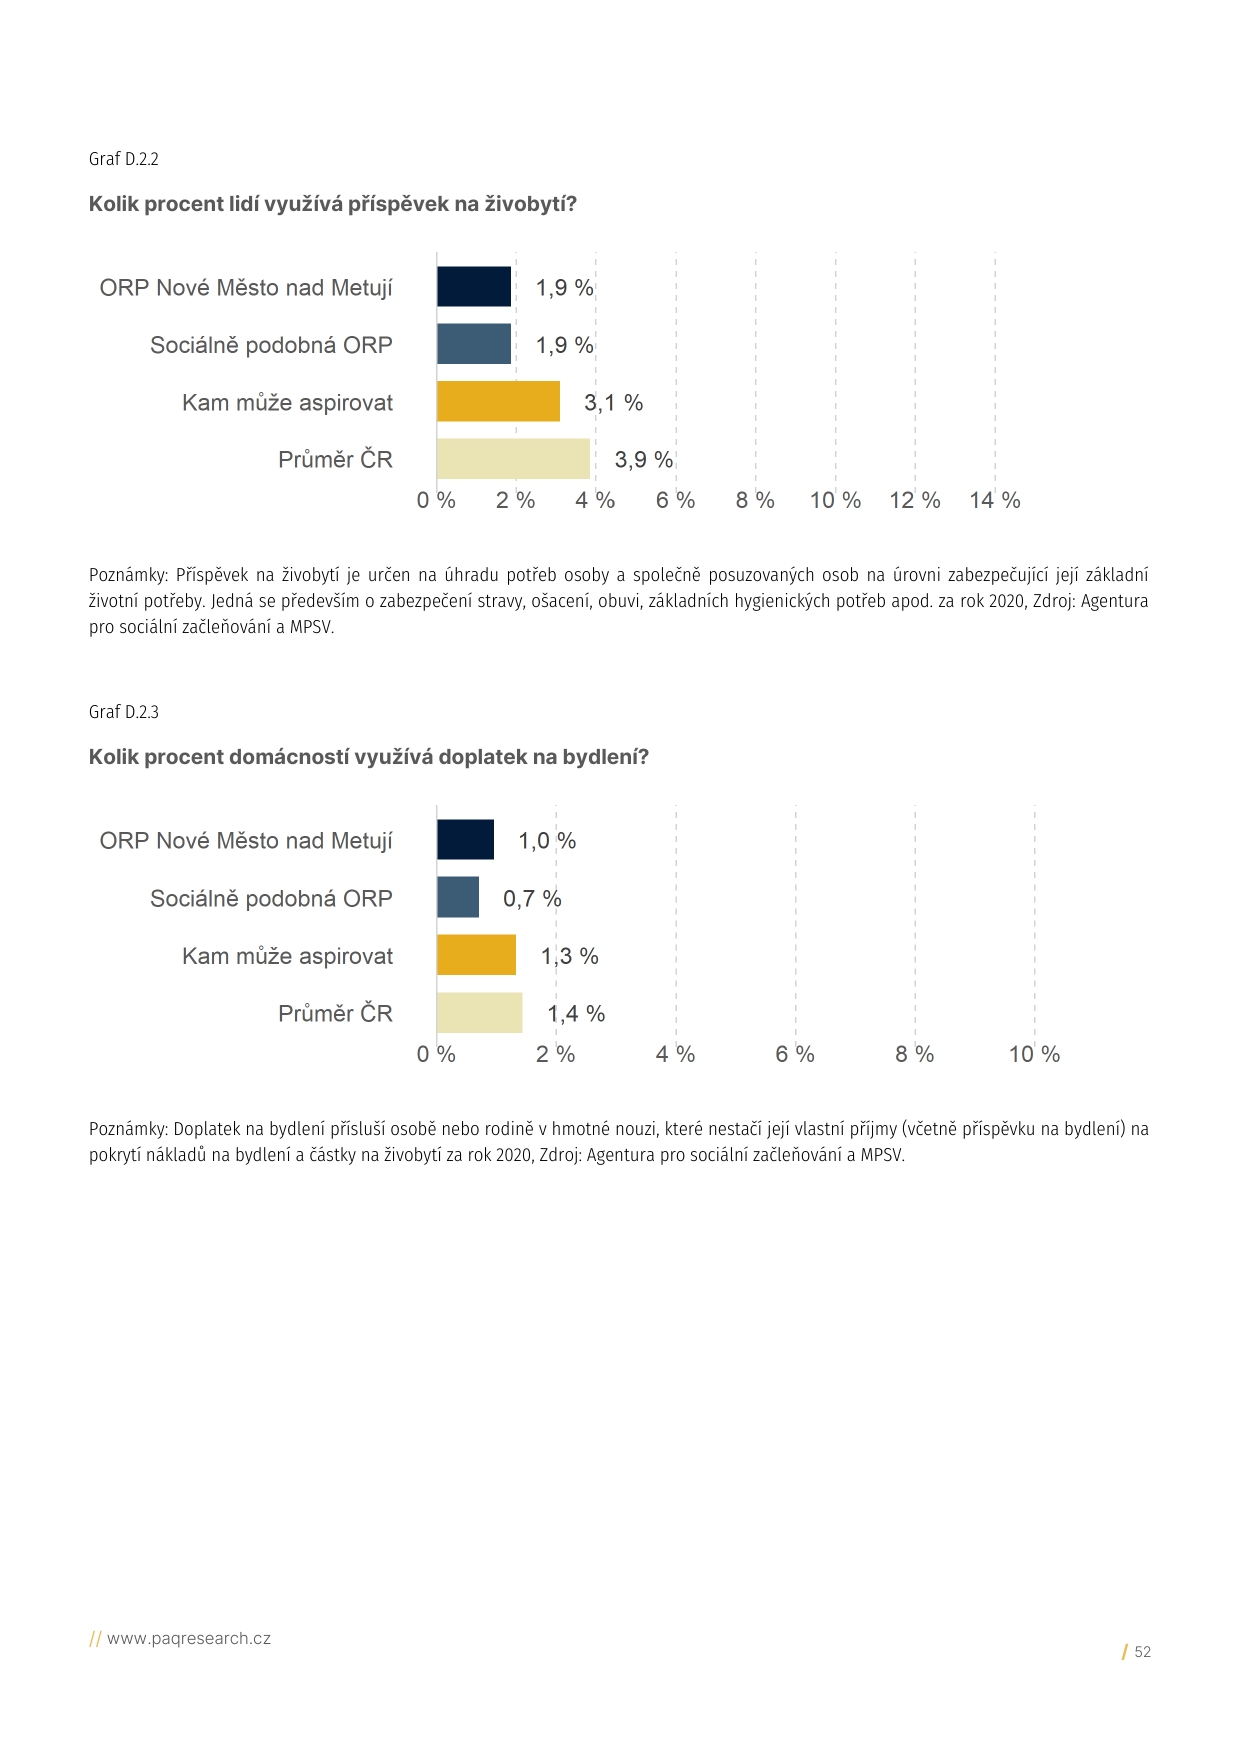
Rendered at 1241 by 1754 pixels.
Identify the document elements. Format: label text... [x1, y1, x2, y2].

text Kolik procent domácností využívá doplatek na bydlení? [89, 739, 1152, 770]
text Poznámky: Doplatek na bydlení přísluší osobě nebo rodině v hmotné nouzi, které nestačí její vlastní příjmy (včetně příspěvku na bydlení) na pokrytí nákladů na bydlení a částky na živobytí za rok 2020, Zdroj: Agentura pro sociální začleňování a MPSV. [89, 1118, 1152, 1166]
picture [88, 769, 1139, 1102]
picture [88, 216, 1139, 548]
text Kolik procent lidí využívá příspěvek na živobytí? [89, 186, 1152, 216]
text Graf D.2.2 [89, 148, 1152, 170]
text Graf D.2.3 [89, 701, 1152, 724]
text Poznámky: Příspěvek na živobytí je určen na úhradu potřeb osoby a společně posuzovaných osob na úrovni zabezpečující její základní životní potřeby. Jedná se především o zabezpečení stravy, ošacení, obuvi, základních hygienických potřeb apod. za rok 2020, Zdroj: Agentura pro sociální začleňování a MPSV. [89, 564, 1152, 638]
